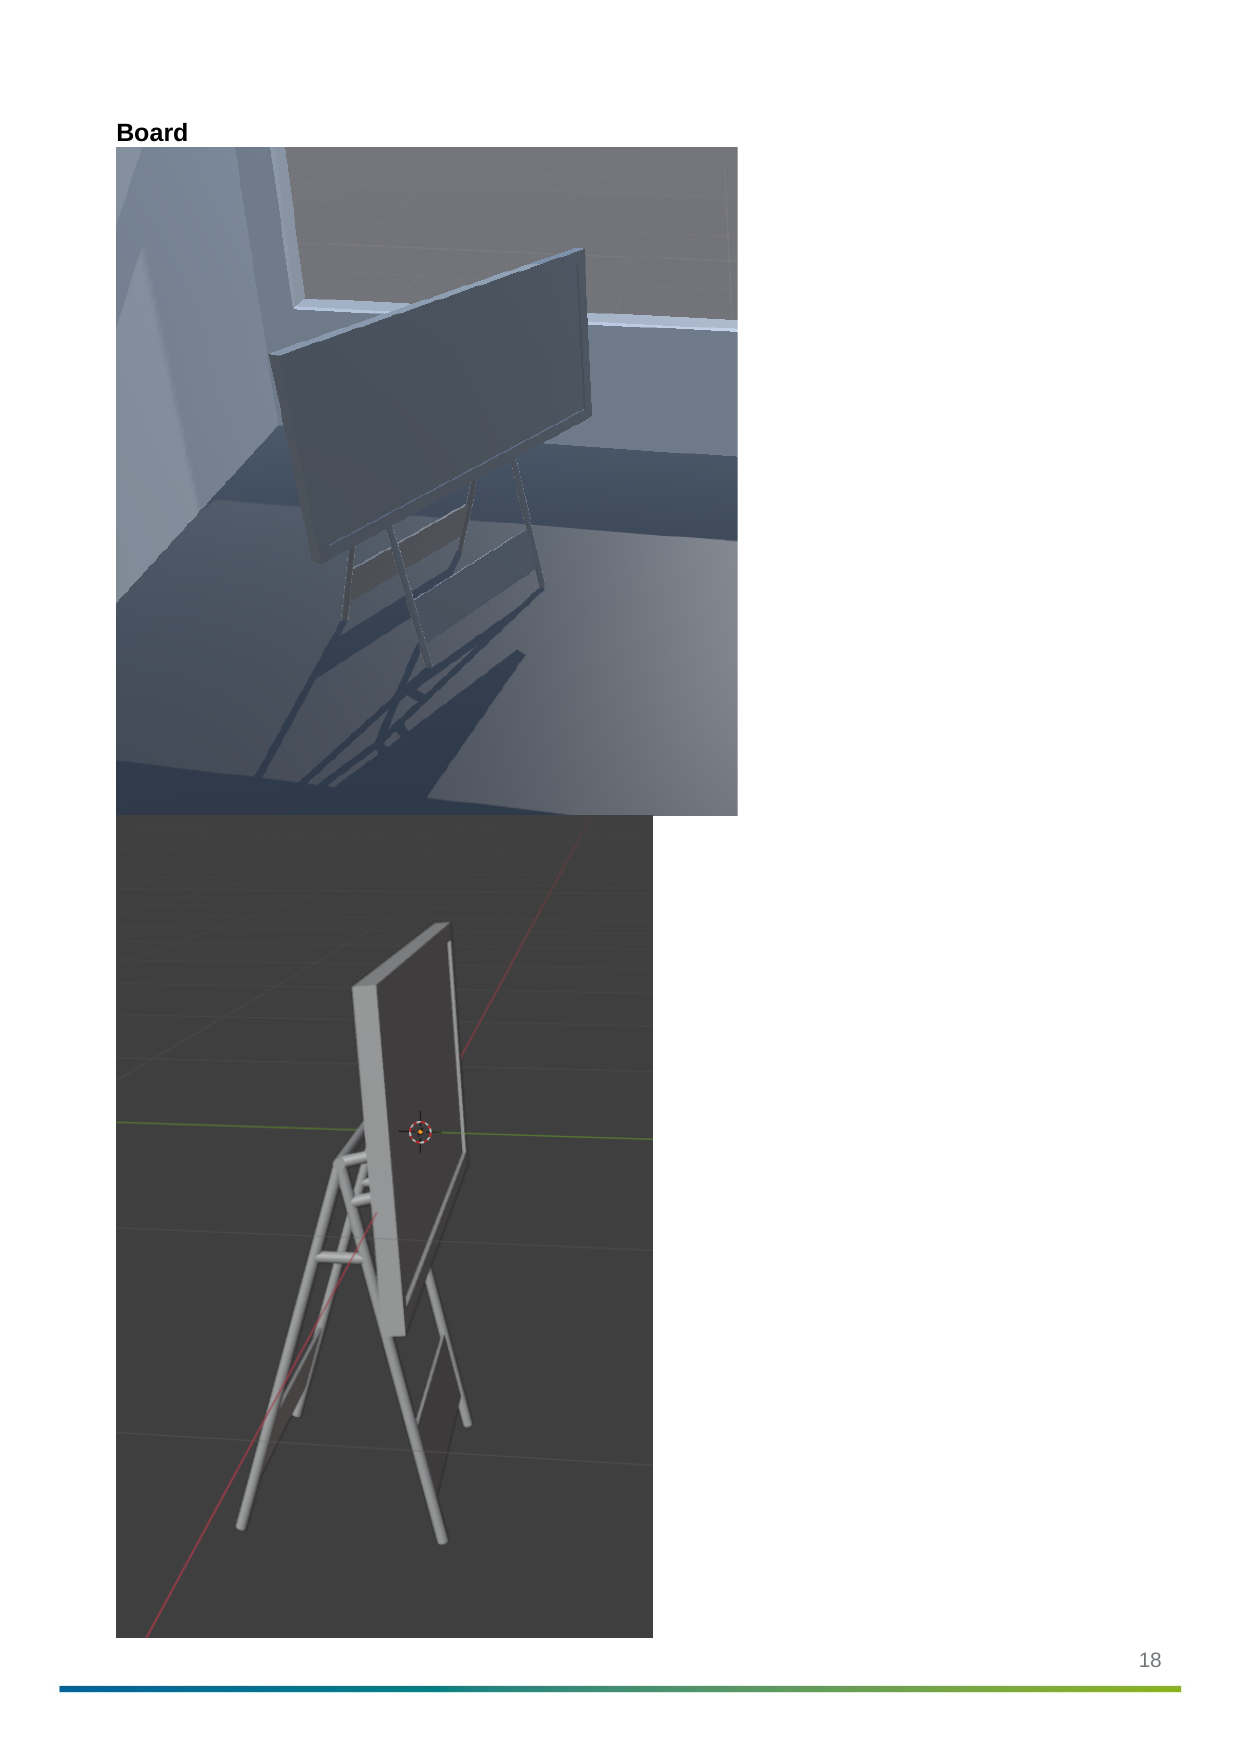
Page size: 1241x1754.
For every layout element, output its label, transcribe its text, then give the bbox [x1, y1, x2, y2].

picture [0, 1680, 1240, 1752]
picture [116, 147, 738, 1638]
text Board [116, 118, 1178, 147]
